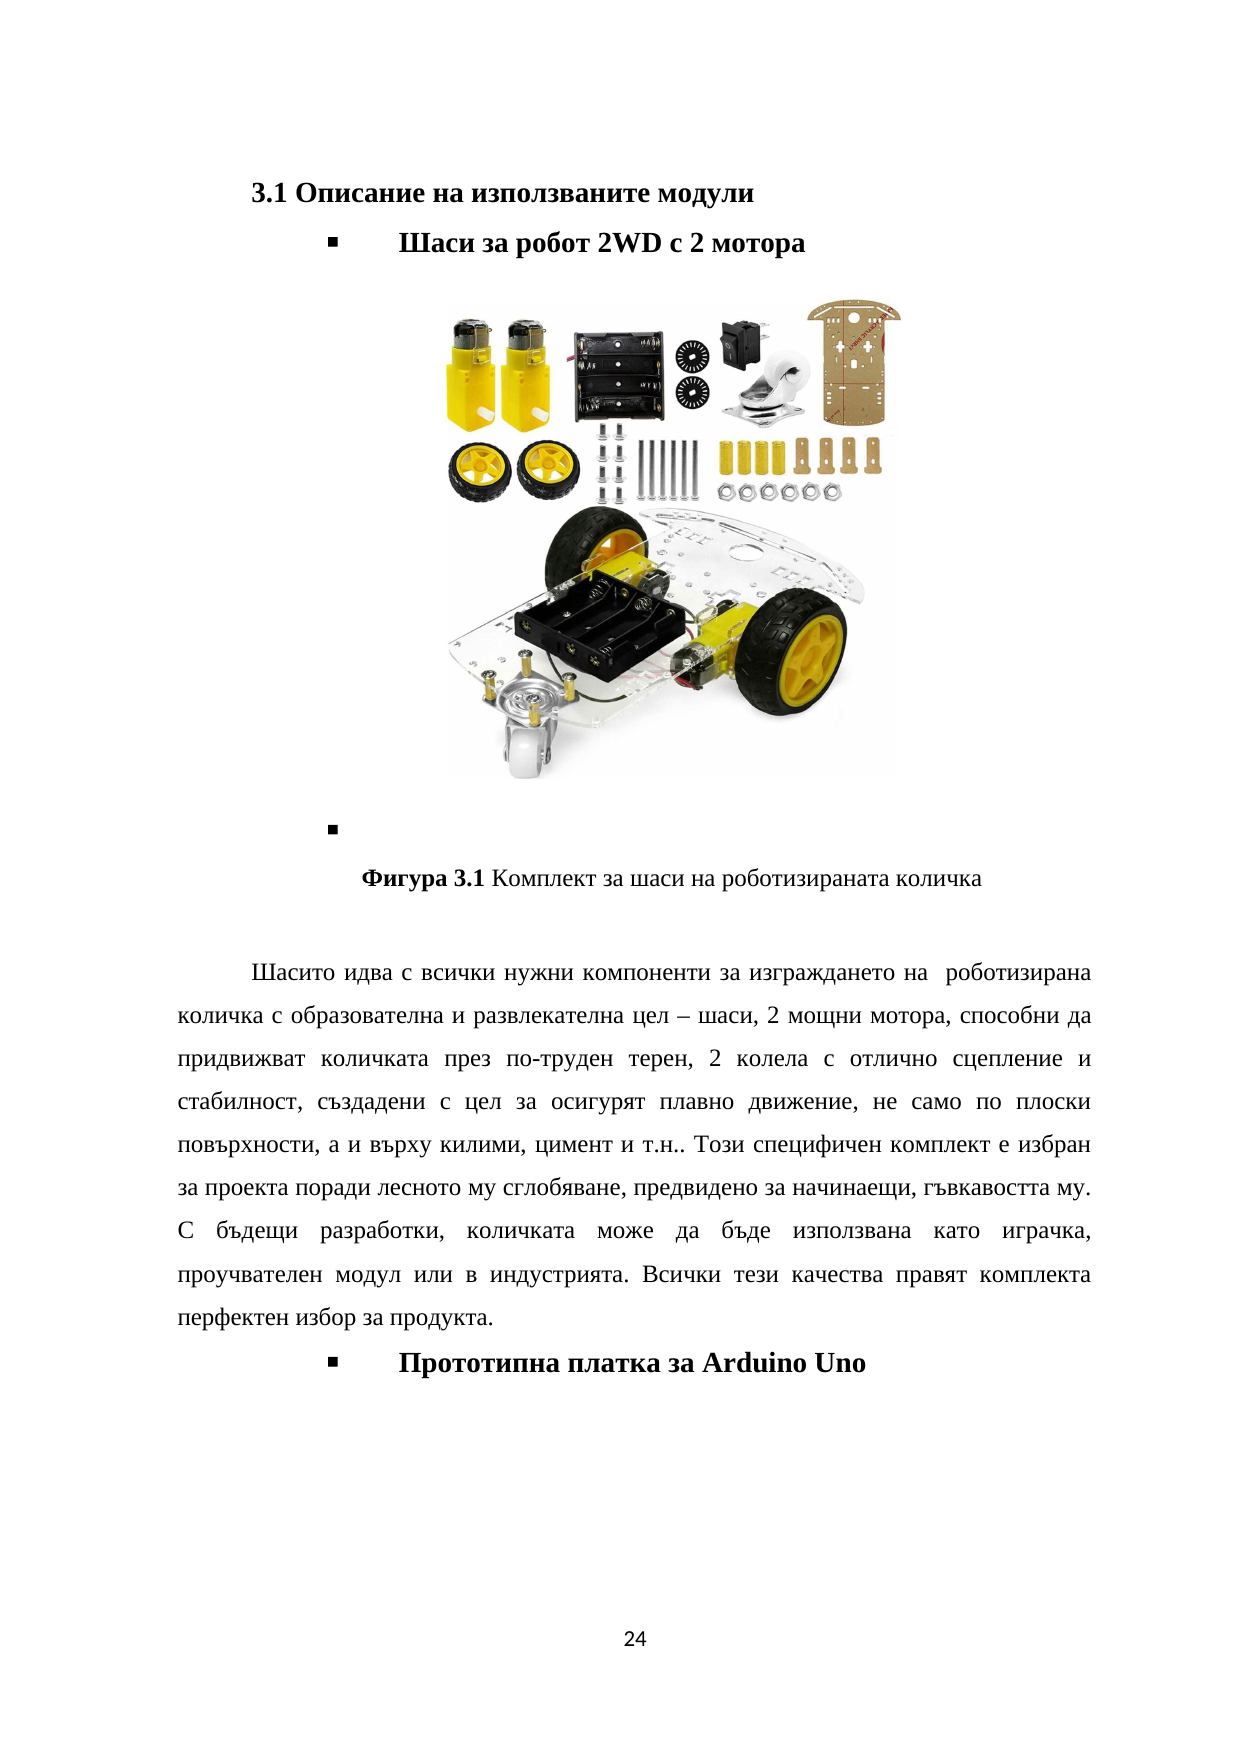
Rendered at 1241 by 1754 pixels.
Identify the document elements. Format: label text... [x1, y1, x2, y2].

list Шаси за робот 2WD с 2 мотора [252, 225, 1092, 259]
list Прототипна платка за Arduino Uno [252, 1345, 1092, 1378]
picture [445, 298, 902, 780]
text Шасито идва с всички нужни компоненти за изграждането на роботизирана количка с образователна и развлекателна цел – шаси, 2 мощни мотора, способни да придвижват количката през по-труден терен, 2 колела с отлично сцепление и стабилност, създадени с цел за осигурят плавно движение, не само по плоски повърхности, а и върху килими, цимент и т.н.. Този специфичен комплект е избран за проекта поради лесното му сглобяване, предвидено за начинаещи, гъвкавостта му. С бъдещи разработки, количката може да бъде използвана като играчка, проучвателен модул или в индустрията. Всички тези качества правят комплекта перфектен избор за продукта. [177, 957, 1092, 1331]
text Фигура 3.1 Комплект за шаси на роботизираната количка [177, 863, 1092, 892]
text 3.1 Описание на използваните модули [177, 175, 1092, 208]
